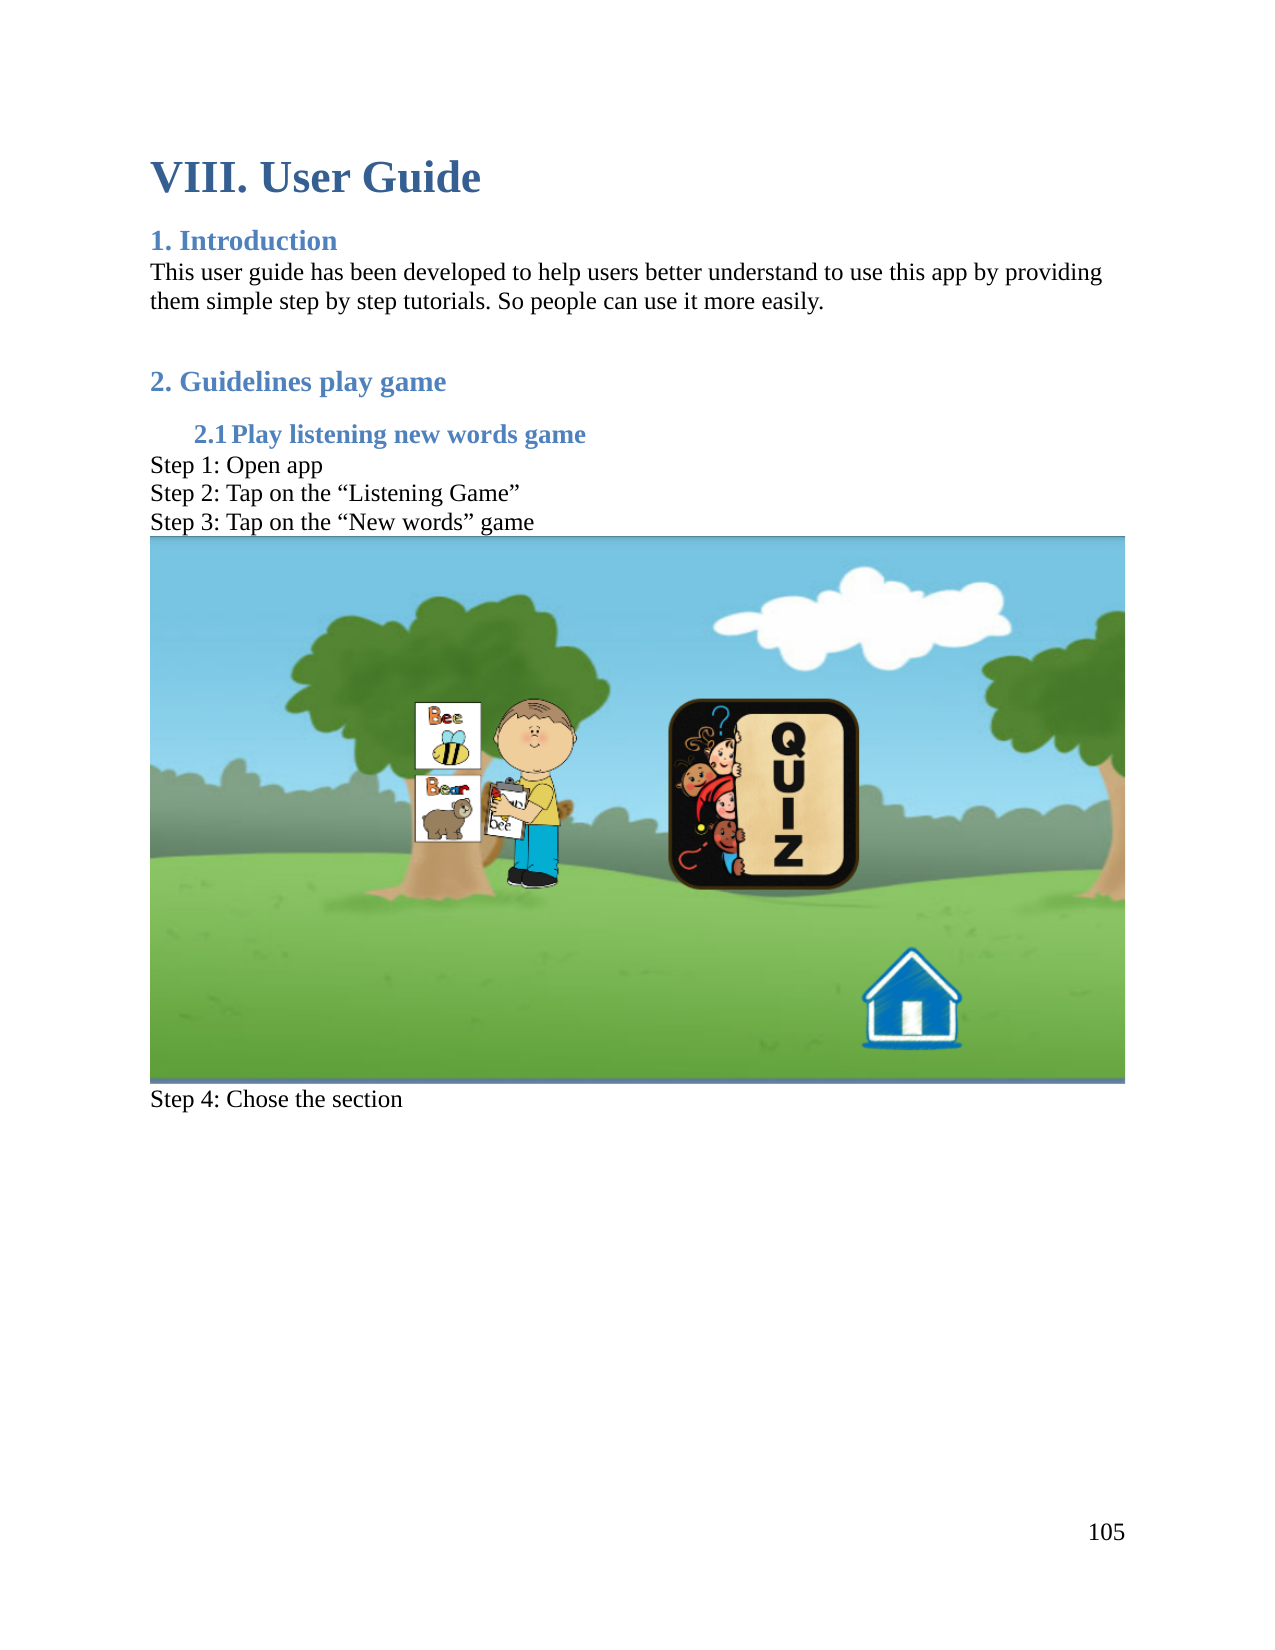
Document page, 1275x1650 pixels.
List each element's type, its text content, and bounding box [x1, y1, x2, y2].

text Step 3: Tap on the “New words” game [150, 507, 1125, 536]
text Step 2: Tap on the “Listening Game” [150, 478, 1125, 507]
subtitle 2. Guidelines play game [150, 364, 1125, 398]
picture [150, 536, 1125, 1085]
text This user guide has been developed to help users better understand to use this app by providing them simple step by step tutorials. So people can use it more easily. [150, 257, 1125, 314]
text Step 1: Open app [150, 450, 1125, 478]
subtitle 1. Introduction [150, 223, 1125, 257]
text Step 4: Chose the section [150, 1085, 1125, 1113]
subtitle VIII. User Guide [150, 150, 1125, 203]
subtitle Play listening new words game [194, 418, 1125, 450]
